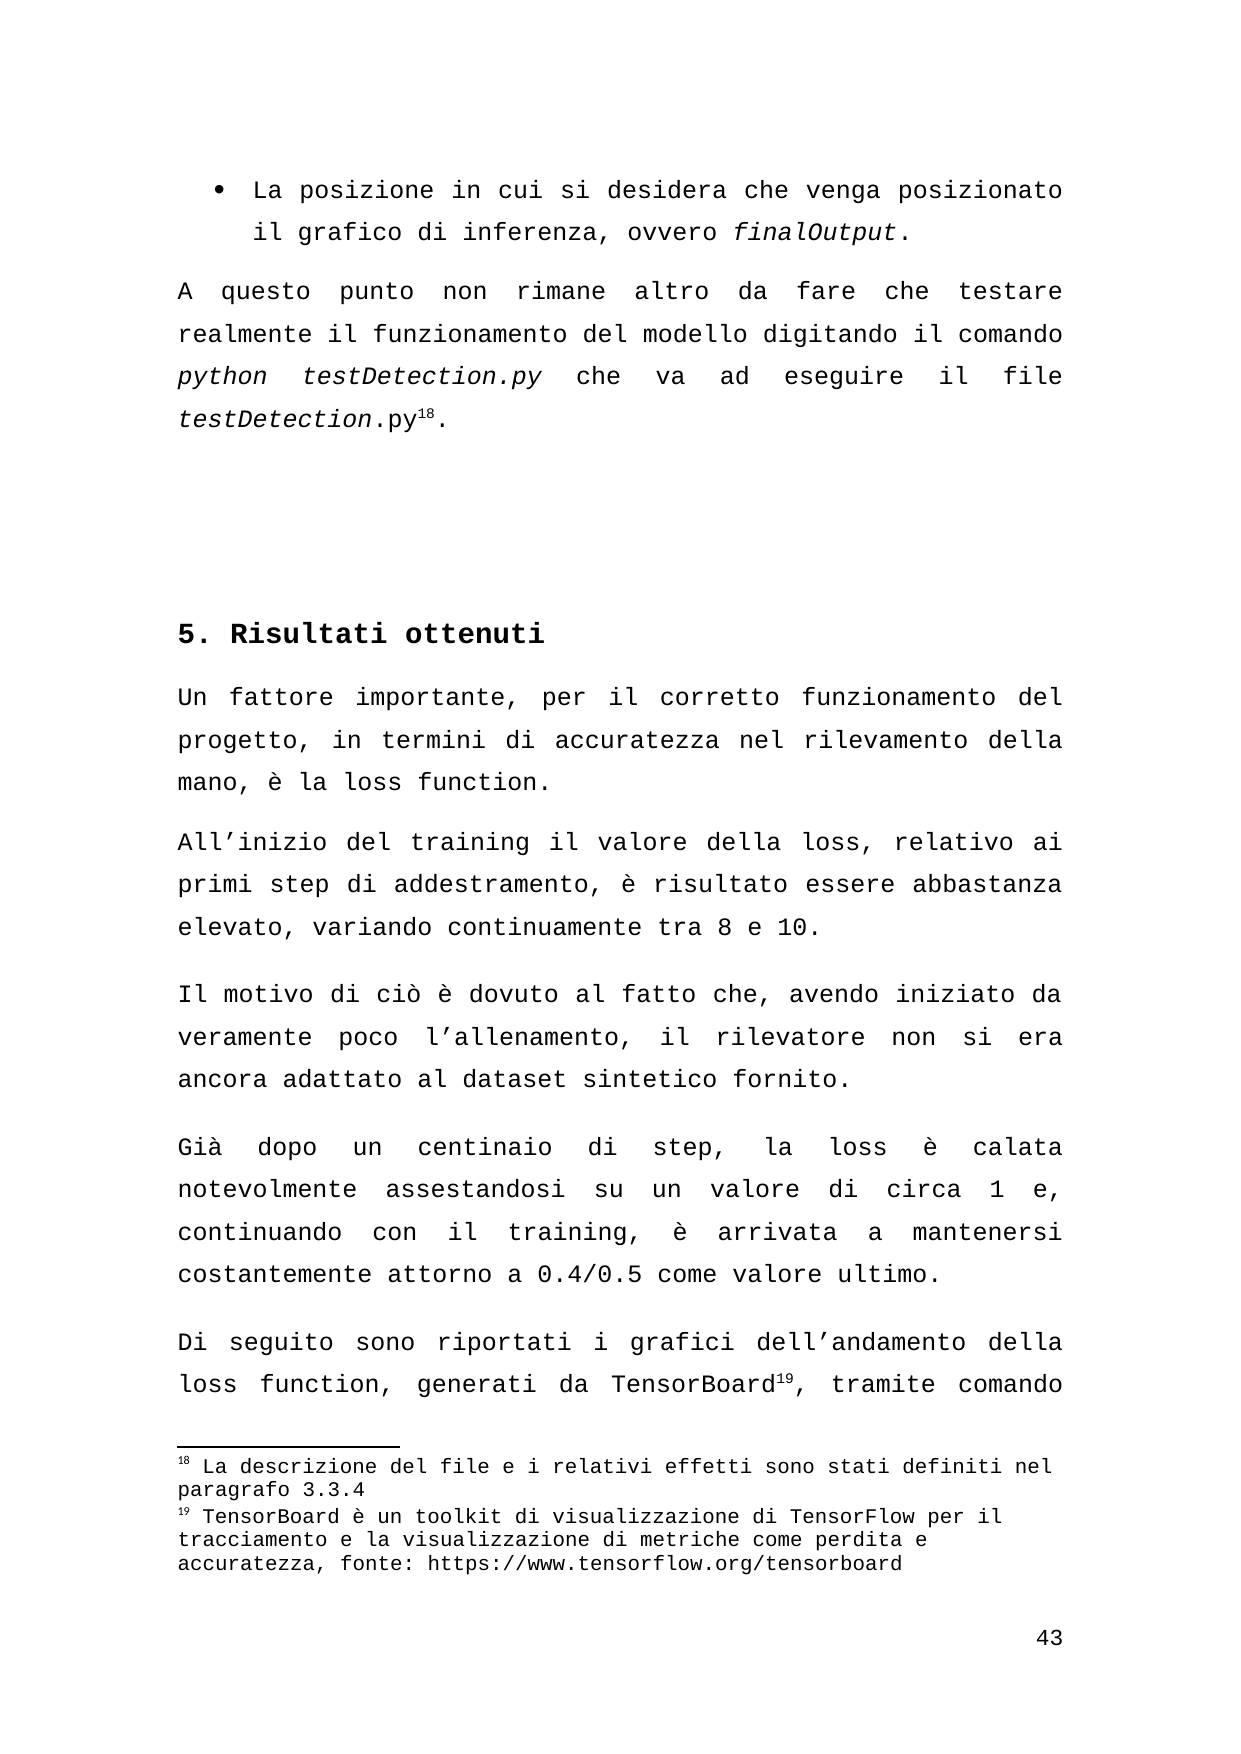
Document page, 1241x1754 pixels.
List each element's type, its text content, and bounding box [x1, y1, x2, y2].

text 5. Risultati ottenuti [177, 619, 1063, 652]
text Il motivo di ciò è dovuto al fatto che, avendo iniziato da veramente poco l’allenamento, il rilevatore non si era ancora adattato al dataset sintetico fornito. [177, 982, 1063, 1095]
list La posizione in cui si desidera che venga posizionato il grafico di inferenza, ovvero finalOutput. [215, 177, 1063, 248]
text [177, 1329, 1063, 1400]
text Un fattore importante, per il corretto funzionamento del progetto, in termini di accuratezza nel rilevamento della mano, è la loss function. [177, 685, 1063, 798]
text Già dopo un centinaio di step, la loss è calata notevolmente assestandosi su un valore di circa 1 e, continuando con il training, è arrivata a mantenersi costantemente attorno a 0.4/0.5 come valore ultimo. [177, 1134, 1063, 1290]
text A questo punto non rimane altro da fare che testare realmente il funzionamento del modello digitando il comando python testDetection.py che va ad eseguire il file testDetection.py. [177, 279, 1063, 435]
text All’inizio del training il valore della loss, relativo ai primi step di addestramento, è risultato essere abbastanza elevato, variando continuamente tra 8 e 10. [177, 829, 1063, 942]
